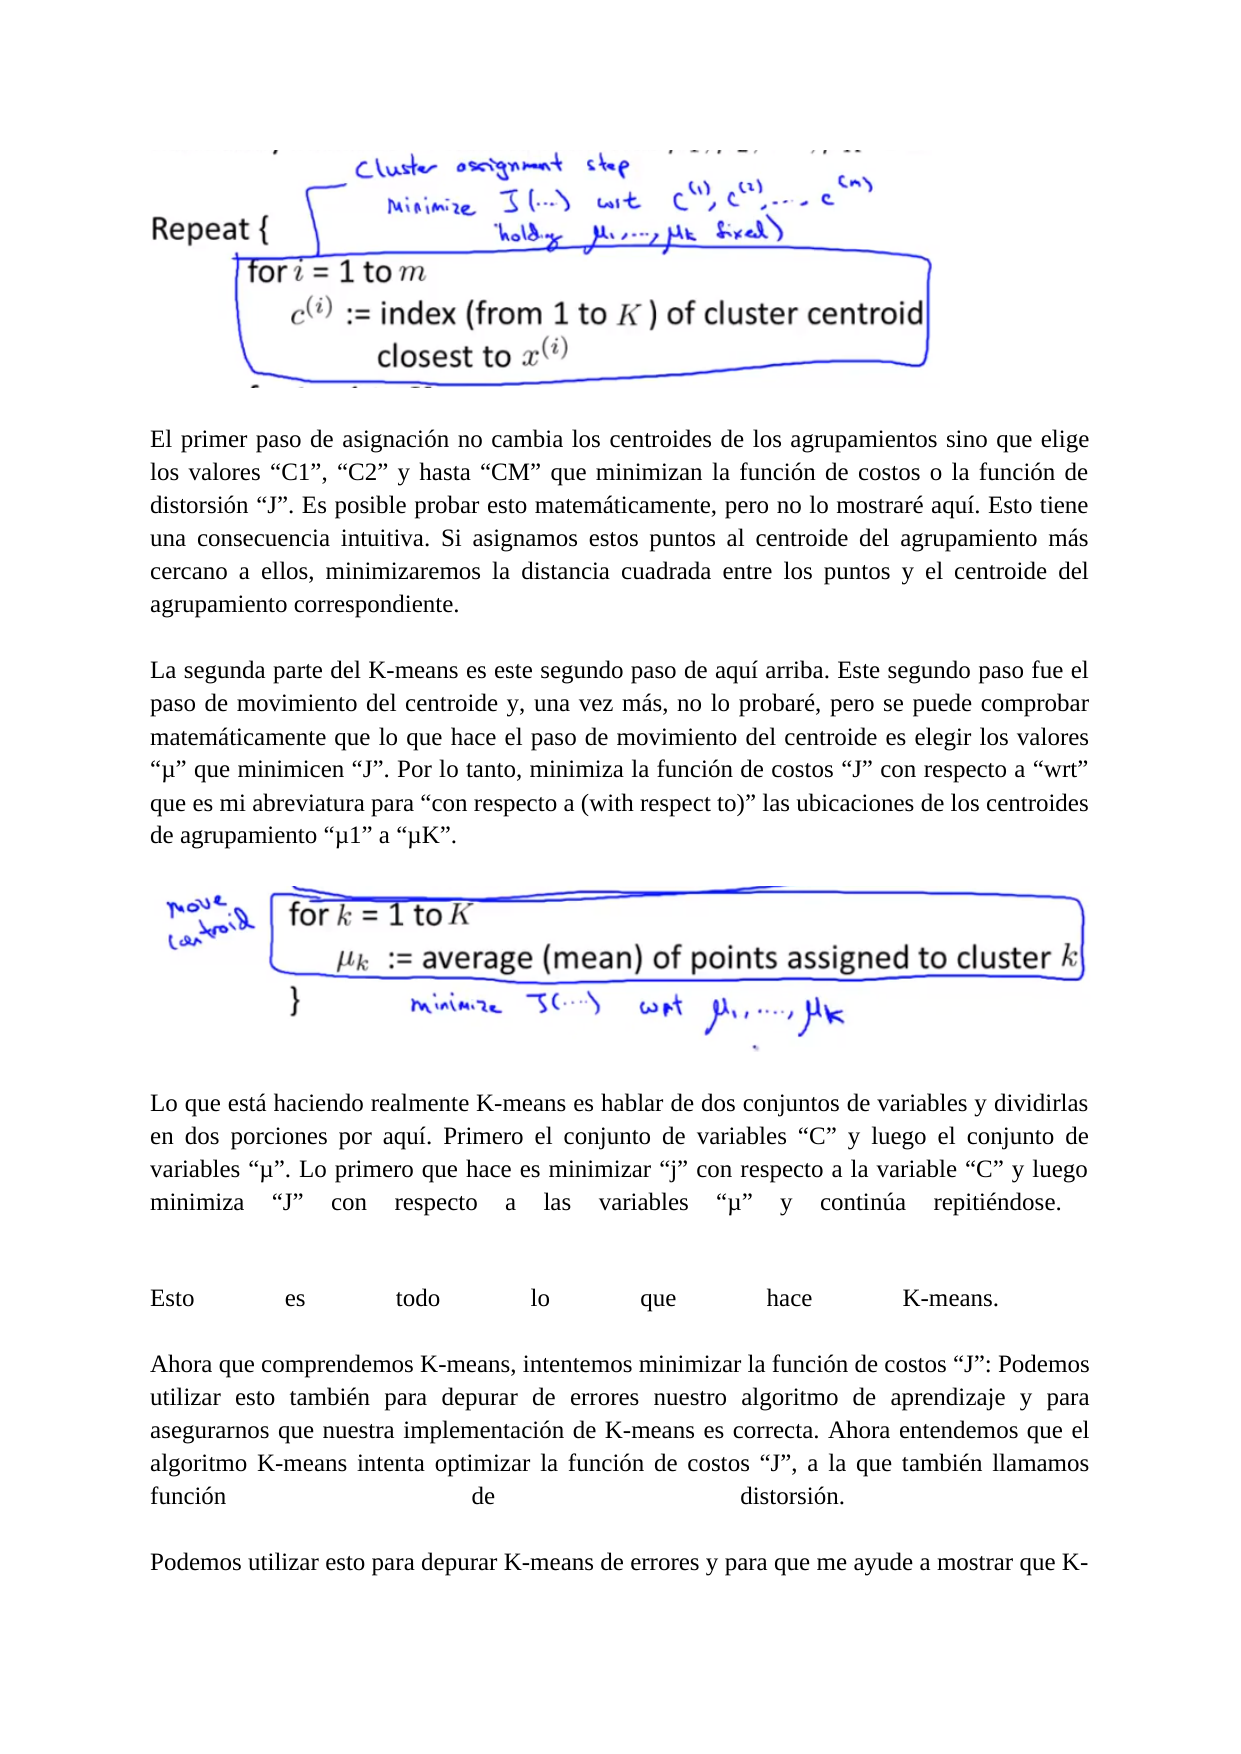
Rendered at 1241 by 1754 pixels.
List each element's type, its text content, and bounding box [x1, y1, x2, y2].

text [150, 1250, 1090, 1576]
text La segunda parte del K-means es este segundo paso de aquí arriba. Este segundo paso fue el paso de movimiento del centroide y, una vez más, no lo probaré, pero se puede comprobar matemáticamente que lo que hace el paso de movimiento del centroide es elegir los valores “µ” que minimicen “J”. Por lo tanto, minimiza la función de costos “J” con respecto a “wrt” que es mi abreviatura para “con respecto a (with respect to)” las ubicaciones de los centroides de agrupamiento “µ1” a “µK”. [150, 656, 1090, 849]
text Lo que está haciendo realmente K-means es hablar de dos conjuntos de variables y dividirlas en dos porciones por aquí. Primero el conjunto de variables “C” y luego el conjunto de variables “µ”. Lo primero que hace es minimizar “j” con respecto a la variable “C” y luego minimiza “J” con respecto a las variables “µ” y continúa repitiéndose. [150, 1088, 1090, 1246]
text El primer paso de asignación no cambia los centroides de los agrupamientos sino que elige los valores “C1”, “C2” y hasta “CM” que minimizan la función de costos o la función de distorsión “J”. Es posible probar esto matemáticamente, pero no lo mostraré aquí. Esto tiene una consecuencia intuitiva. Si asignamos estos puntos al centroide del agrupamiento más cercano a ellos, minimizaremos la distancia cuadrada entre los puntos y el centroide del agrupamiento correspondiente. [150, 391, 1090, 618]
picture [150, 150, 1091, 388]
picture [150, 886, 1091, 1052]
